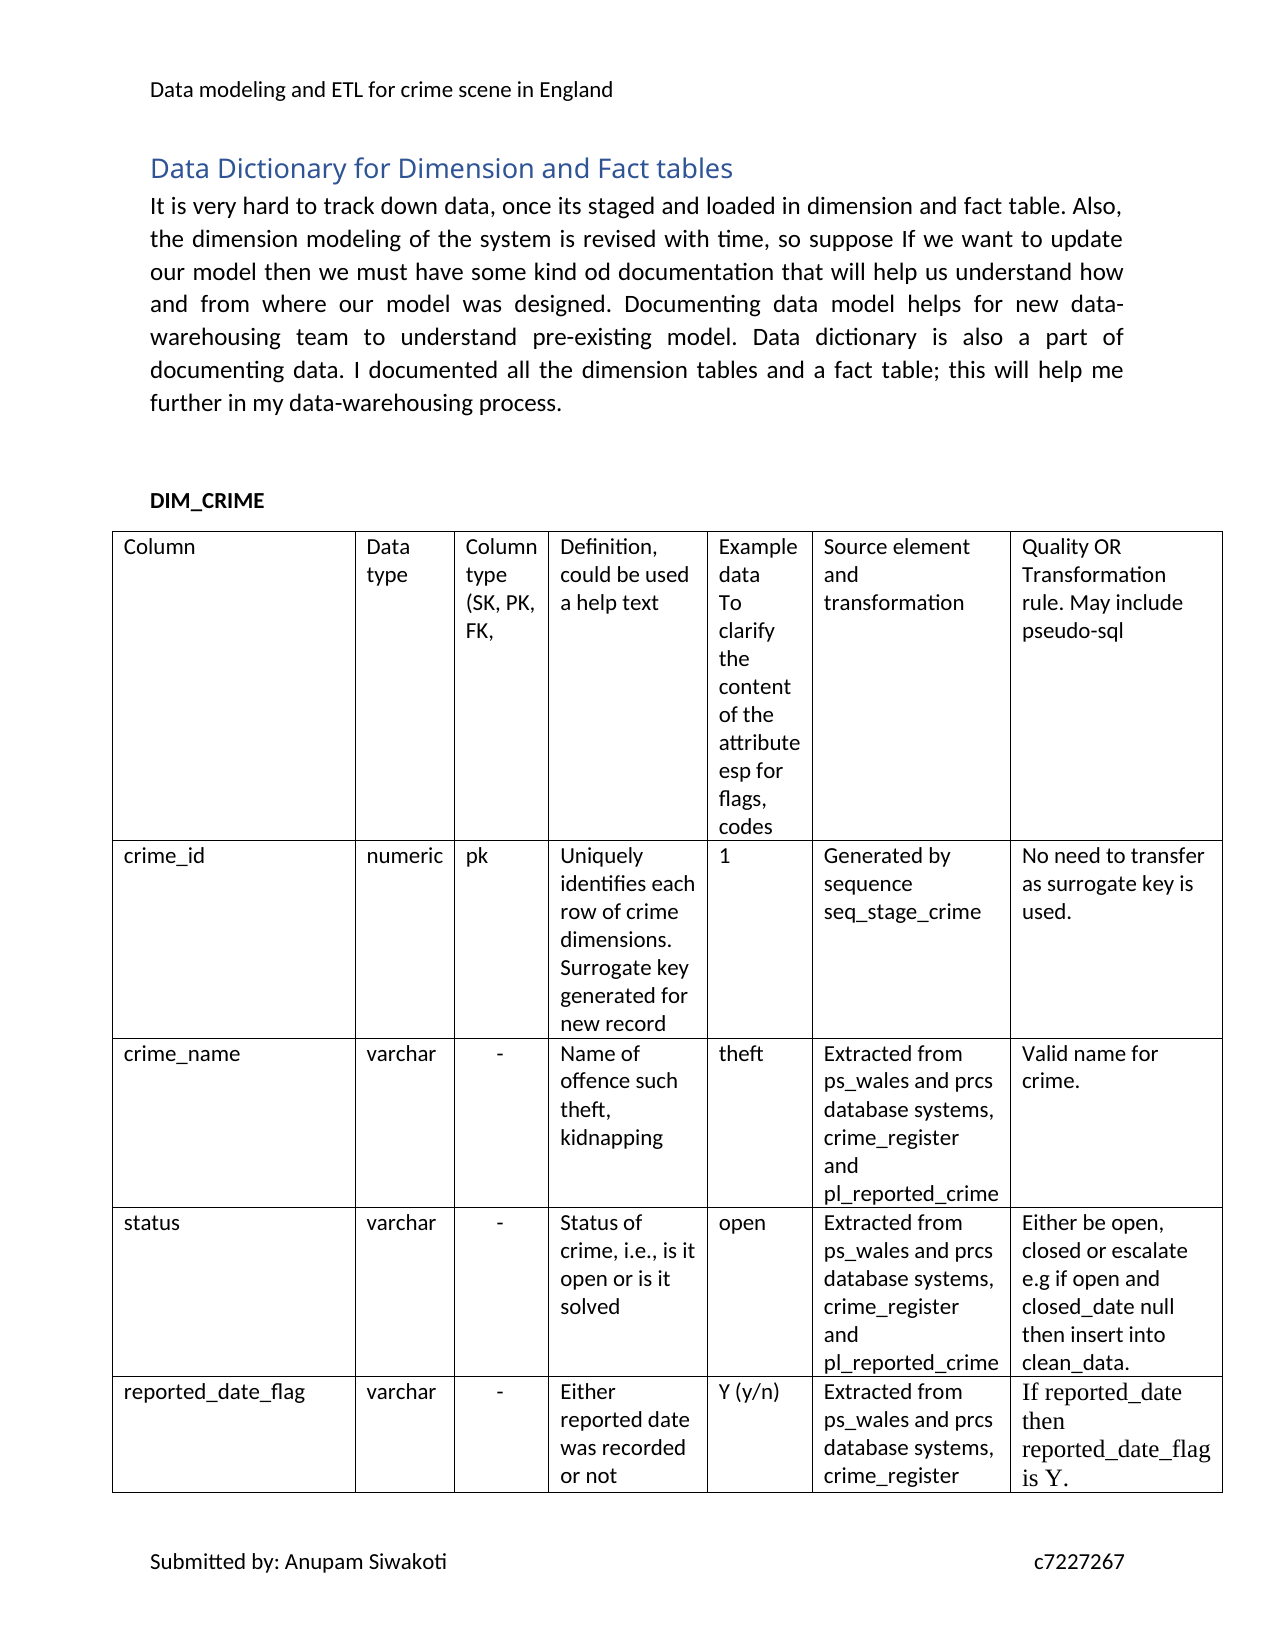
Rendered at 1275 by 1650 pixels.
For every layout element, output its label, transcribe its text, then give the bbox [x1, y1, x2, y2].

table_cell Uniquely identifies each row of crime dimensions. Surrogate key generated for new record [549, 841, 707, 1038]
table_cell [813, 1377, 1010, 1492]
table_cell Valid name for crime. [1011, 1039, 1222, 1207]
table_cell pk [455, 841, 548, 1038]
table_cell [1011, 1377, 1222, 1492]
table_cell - [455, 1377, 548, 1492]
table_header Column [113, 532, 355, 840]
table_cell open [708, 1208, 812, 1376]
table_header Quality OR Transformation rule. May include pseudo-sql [1011, 532, 1222, 840]
table_cell Extracted from ps_wales and prcs database systems, crime_register and pl_reported_crime [813, 1039, 1010, 1207]
table_cell varchar [356, 1377, 454, 1492]
table_cell Generated by sequence seq_stage_crime [813, 841, 1010, 1038]
table_cell varchar [356, 1208, 454, 1376]
table_cell Extracted from ps_wales and prcs database systems, crime_register and pl_reported_crime [813, 1208, 1010, 1376]
table_cell crime_id [113, 841, 355, 1038]
table_cell Name of offence such theft, kidnapping [549, 1039, 707, 1207]
table_cell reported_date_flag [113, 1377, 355, 1492]
table_header Definition, could be used a help text [549, 532, 707, 840]
table_cell theft [708, 1039, 812, 1207]
table_cell - [455, 1039, 548, 1207]
table_header Column type (SK, PK, FK, [455, 532, 548, 840]
text DIM_CRIME [150, 486, 1125, 514]
table_header Data type [356, 532, 454, 840]
table_cell varchar [356, 1039, 454, 1207]
subtitle Data Dictionary for Dimension and Fact tables [150, 150, 1125, 187]
table_cell Y (y/n) [708, 1377, 812, 1492]
table_header Source element and transformation [813, 532, 1010, 840]
text It is very hard to track down data, once its staged and loaded in dimension and fact table. Also, the dimension modeling of the system is revised with time, so suppose If we want to update our model then we must have some kind od documentation that will help us understand how and from where our model was designed. Documenting data model helps for new data-warehousing team to understand pre-existing model. Data dictionary is also a part of documenting data. I documented all the dimension tables and a fact table; this will help me further in my data-warehousing process. [150, 190, 1125, 418]
table_cell - [455, 1208, 548, 1376]
table_cell status [113, 1208, 355, 1376]
table_cell crime_name [113, 1039, 355, 1207]
table_cell 1 [708, 841, 812, 1038]
table_cell numeric [356, 841, 454, 1038]
table_cell Status of crime, i.e., is it open or is it solved [549, 1208, 707, 1376]
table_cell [549, 1377, 707, 1492]
table_cell Either be open, closed or escalate e.g if open and closed_date null then insert into clean_data. [1011, 1208, 1222, 1376]
table_cell No need to transfer as surrogate key is used. [1011, 841, 1222, 1038]
table_header Example data To clarify the content of the attribute esp for flags, codes [708, 532, 812, 840]
